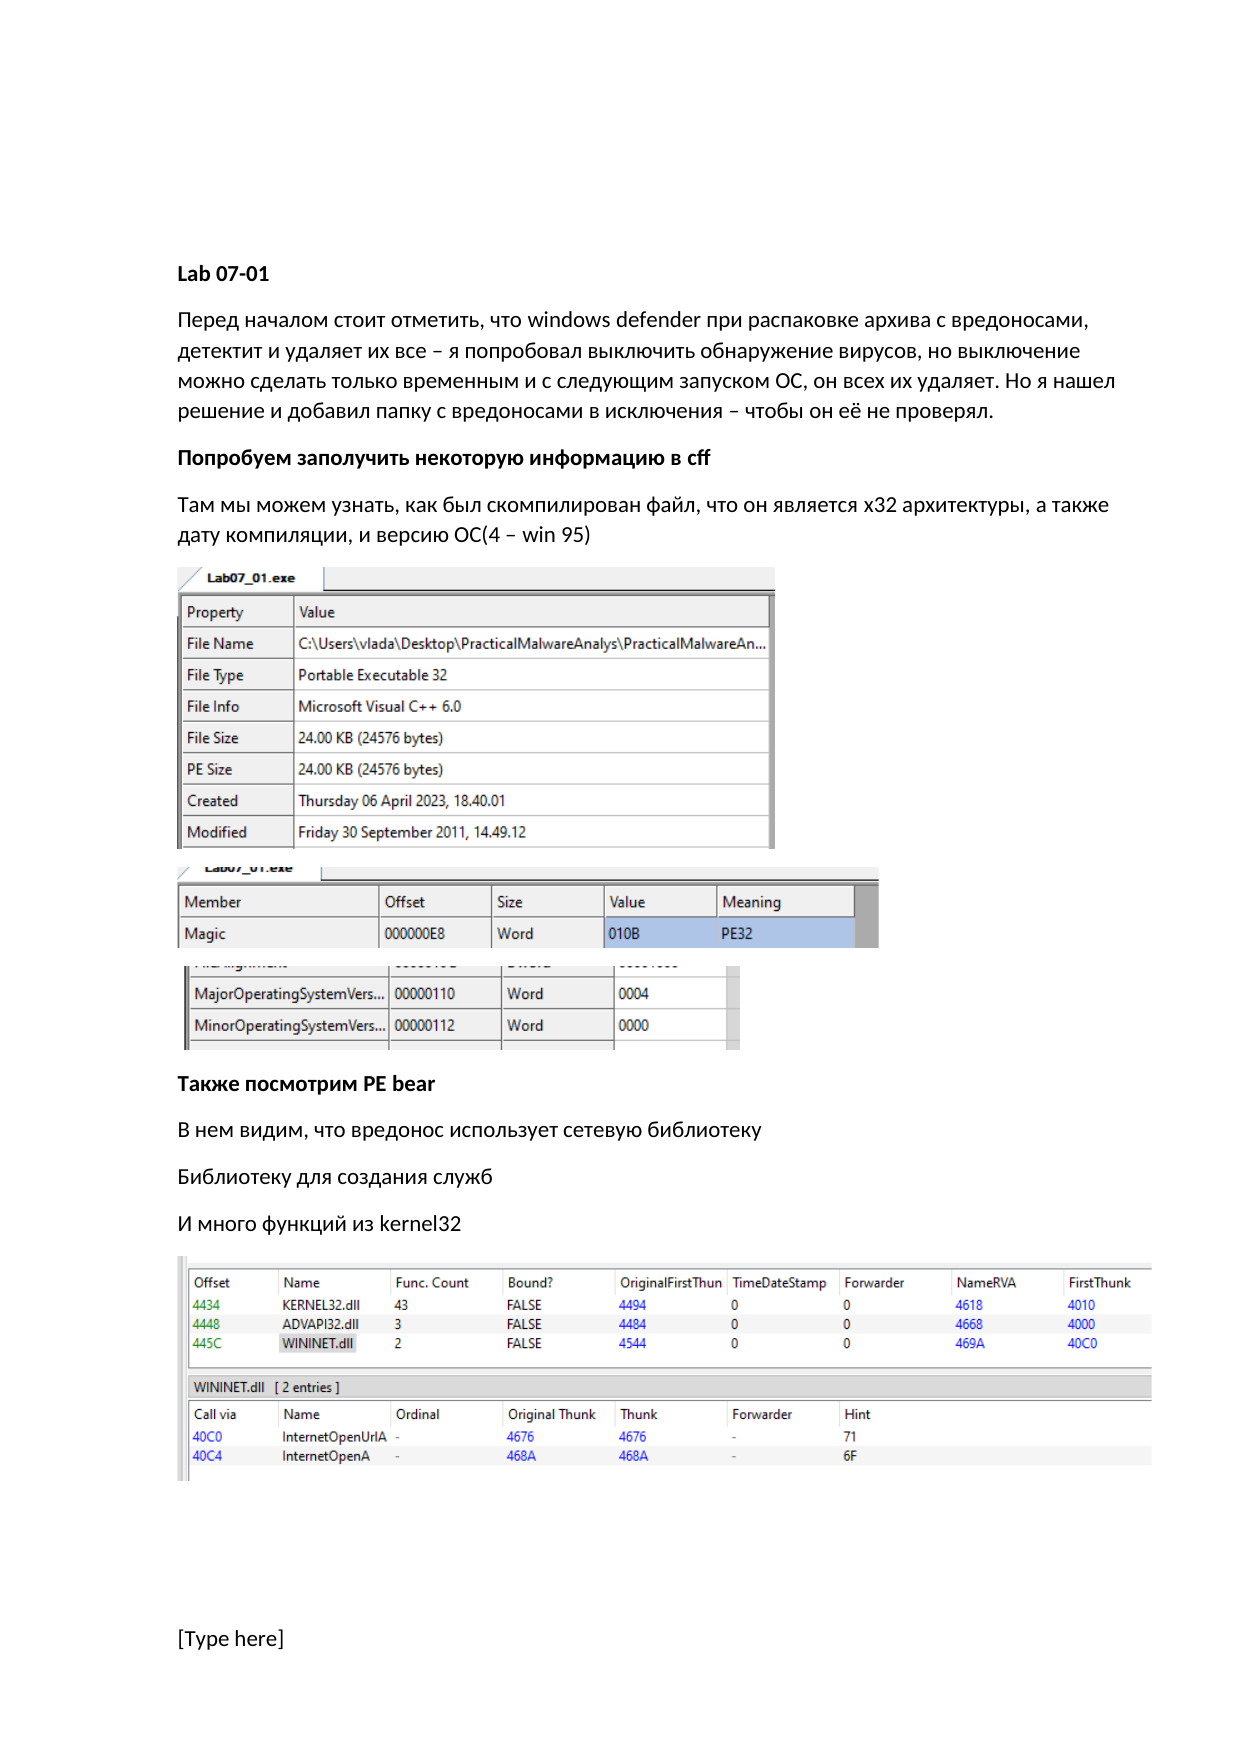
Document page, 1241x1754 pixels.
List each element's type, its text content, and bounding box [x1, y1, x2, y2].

text Также посмотрим PE bear [177, 1069, 1152, 1097]
picture [177, 867, 879, 948]
text Перед началом стоит отметить, что windows defender при распаковке архива с вредоносами, детектит и удаляет их все – я попробовал выключить обнаружение вирусов, но выключение можно сделать только временным и с следующим запуском ОС, он всех их удаляет. Но я нашел решение и добавил папку с вредоносами в исключения – чтобы он её не проверял. [177, 306, 1152, 424]
text В нем видим, что вредонос использует сетевую библиотеку [177, 1116, 1152, 1143]
text И много функций из kernel32 [177, 1209, 1152, 1237]
text Попробуем заполучить некоторую информацию в cff [177, 443, 1152, 471]
picture [177, 966, 740, 1050]
text Там мы можем узнать, как был скомпилирован файл, что он является x32 архитектуры, а также дату компиляции, и версию ОС(4 – win 95) [177, 490, 1152, 548]
picture [177, 567, 775, 849]
text Библиотеку для создания служб [177, 1162, 1152, 1190]
picture [177, 1256, 1152, 1481]
text Lab 07-01 [177, 259, 1152, 287]
